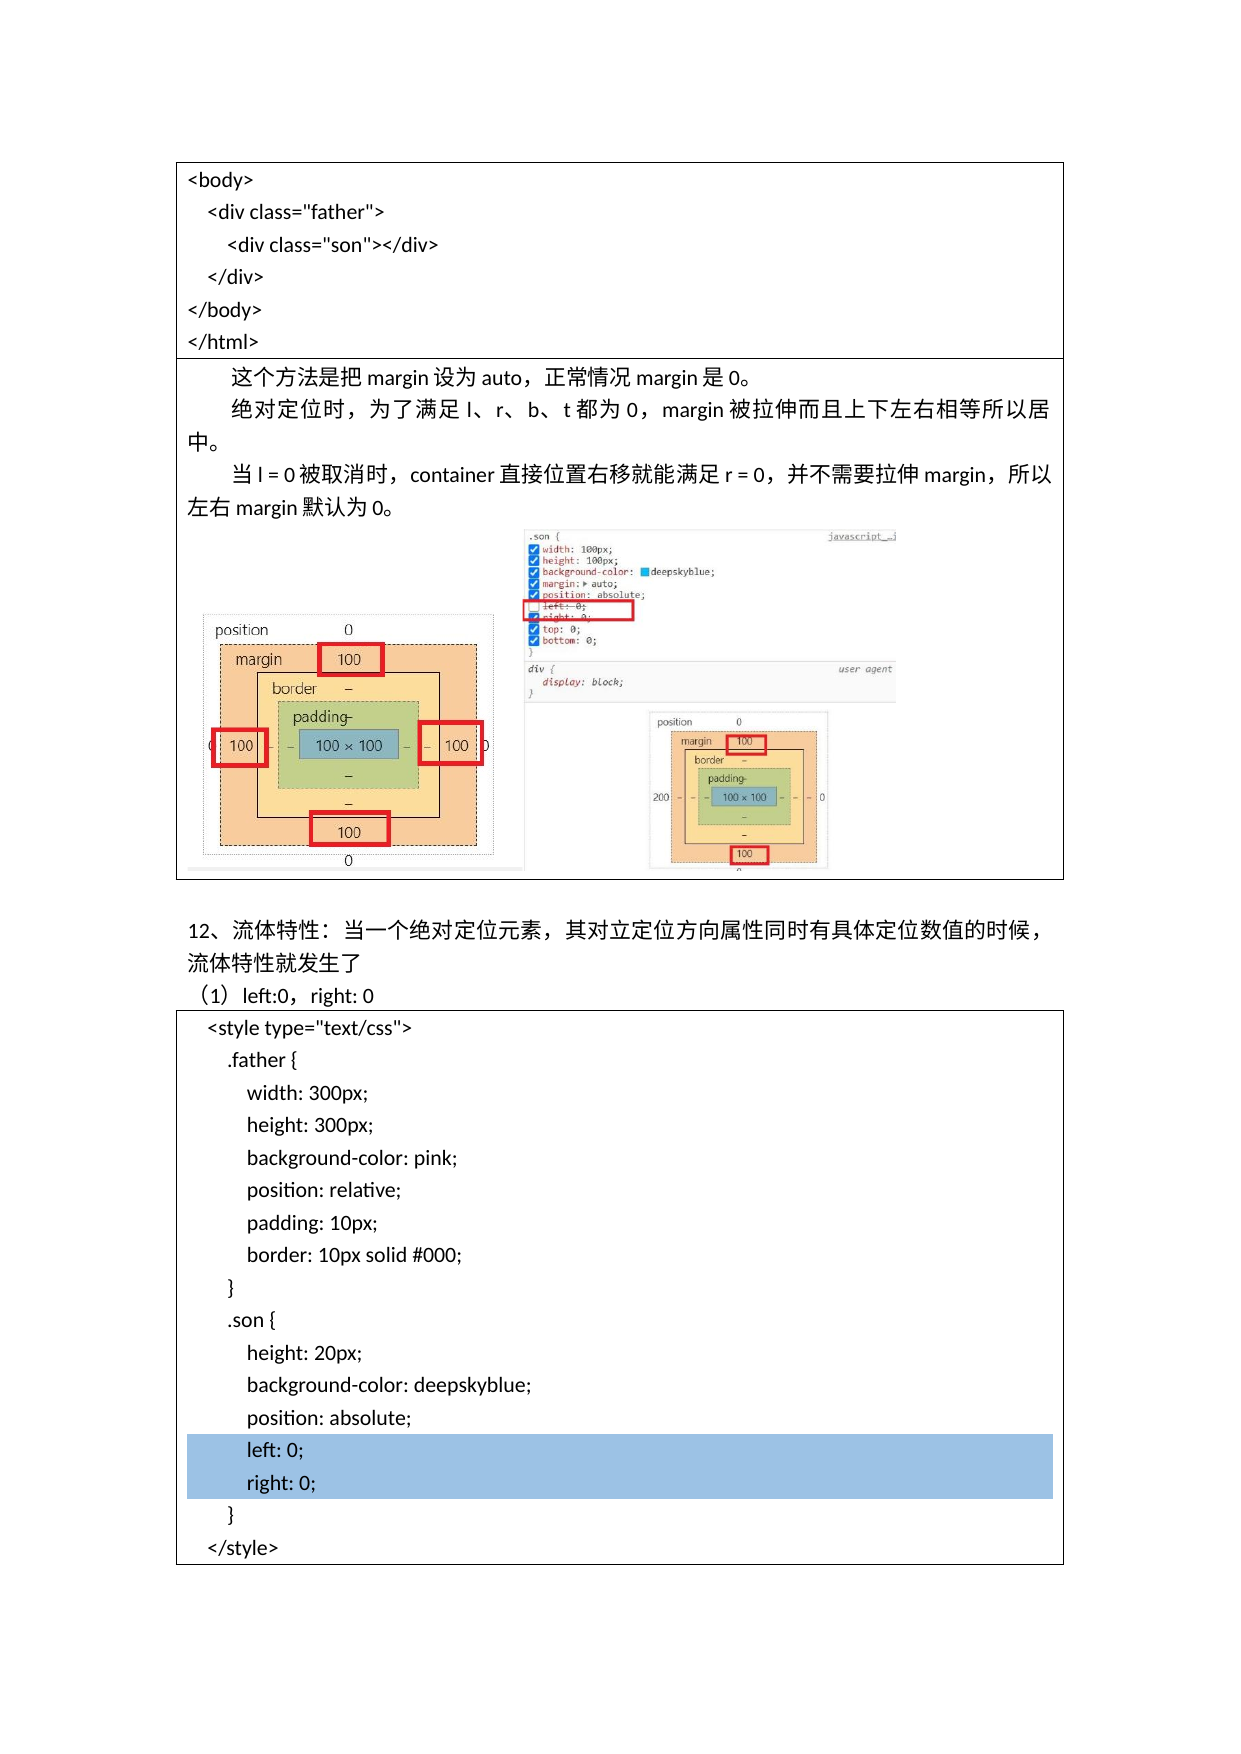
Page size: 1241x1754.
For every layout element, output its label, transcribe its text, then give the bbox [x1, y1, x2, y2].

text 12、流体特性：当一个绝对定位元素，其对立定位方向属性同时有具体定位数值的时候，流体特性就发生了 [187, 913, 1053, 978]
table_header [177, 163, 1063, 358]
table_header <style type="text/css"> .father { width: 300px; height: 300px; background-color: pink; position: relative; padding: 10px; border: 10px solid #000; } .son { height: 20px; background-color: deepskyblue; position: absolute; left: 0; right: 0; } </style> [177, 1011, 1063, 1564]
picture [187, 529, 896, 871]
text （1）left:0，right: 0 [187, 978, 1053, 1010]
table_cell 这个方法是把margin设为auto，正常情况margin是0。 绝对定位时，为了满足l、r、b、t都为0，margin被拉伸而且上下左右相等所以居中。 当l = 0被取消时，container直接位置右移就能满足r = 0，并不需要拉伸margin，所以左右margin默认为0。 [177, 359, 1063, 879]
